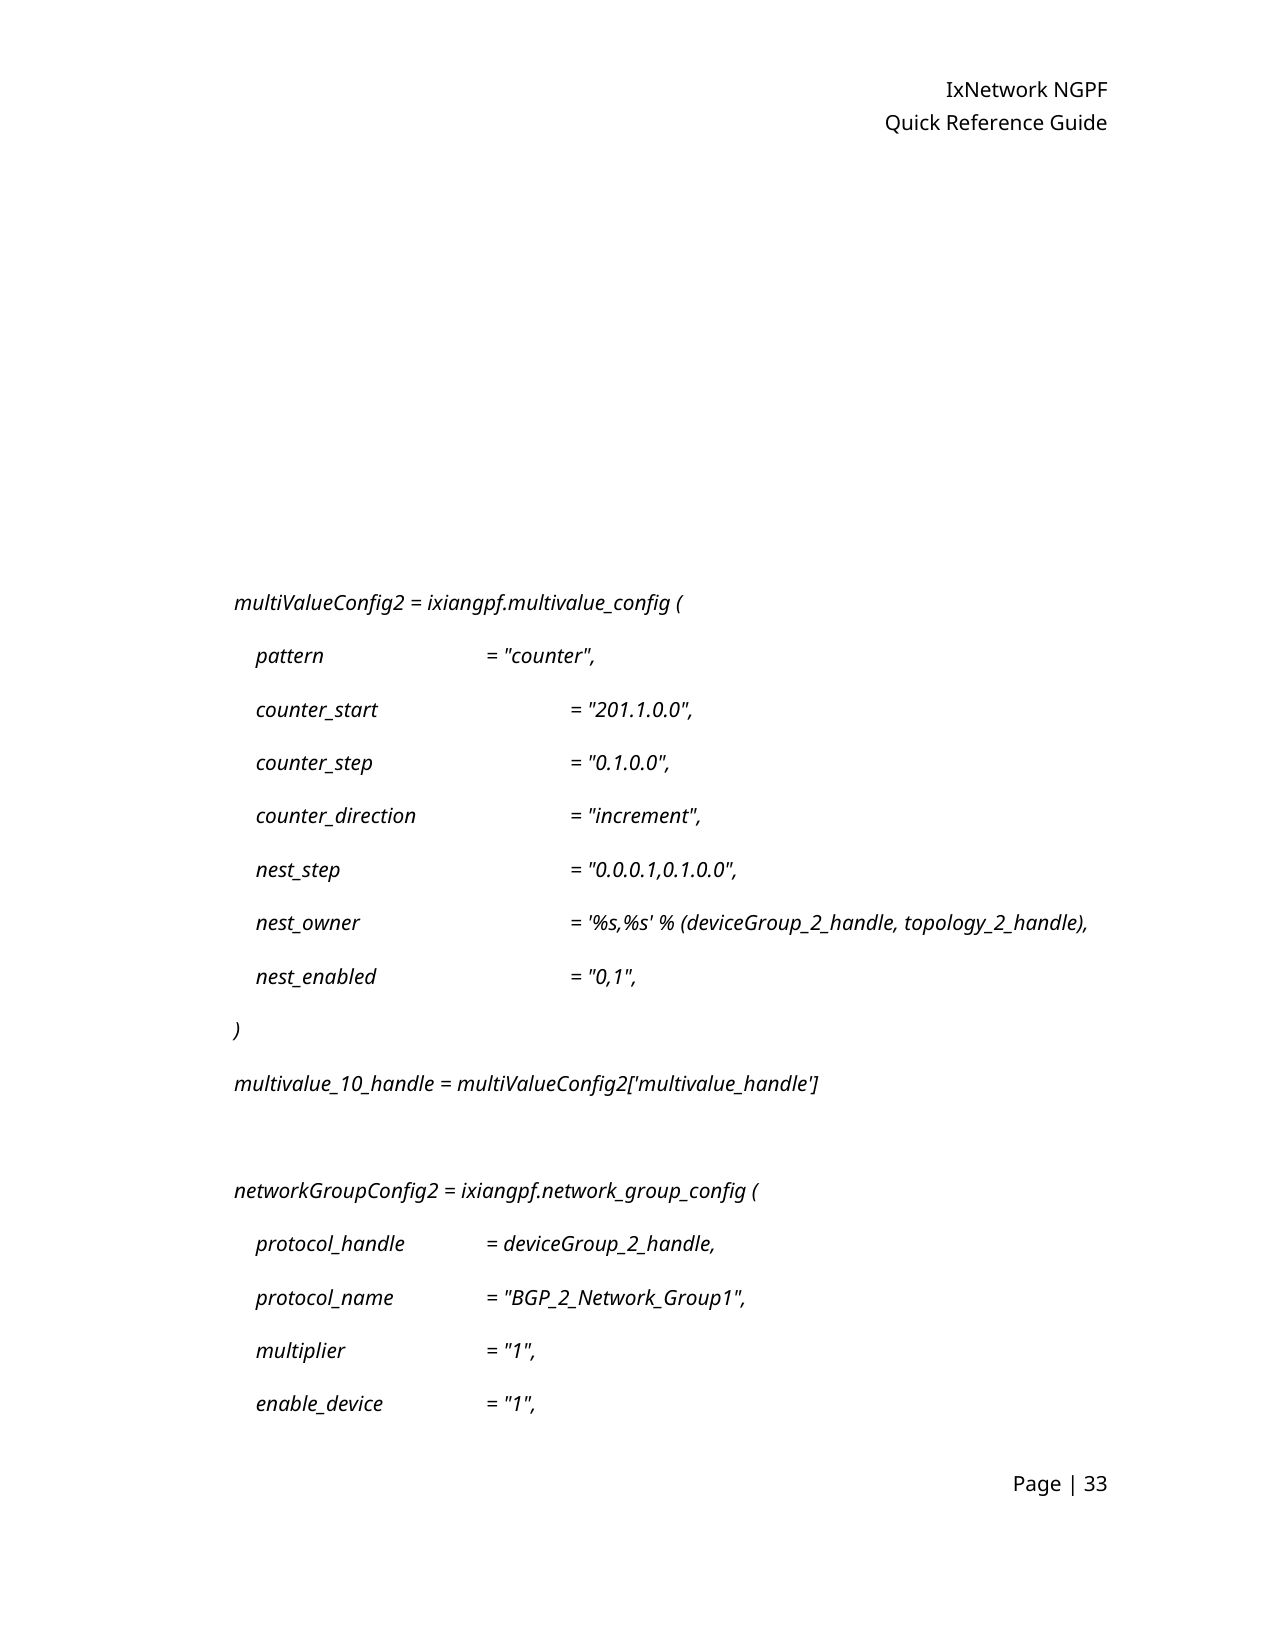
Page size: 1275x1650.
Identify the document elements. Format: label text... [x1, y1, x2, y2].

text counter_direction = "increment", [234, 802, 1107, 830]
text counter_start = "201.1.0.0", [234, 695, 1107, 723]
text multiValueConfig2 = ixiangpf.multivalue_config ( [234, 588, 1107, 616]
text nest_enabled = "0,1", [234, 962, 1107, 990]
text nest_owner = '%s,%s' % (deviceGroup_2_handle, topology_2_handle), [234, 908, 1107, 937]
text multivalue_10_handle = multiValueConfig2['multivalue_handle'] [234, 1069, 1107, 1097]
text networkGroupConfig2 = ixiangpf.network_group_config ( [234, 1176, 1107, 1204]
text enable_device = "1", [234, 1389, 1107, 1418]
text multiplier = "1", [234, 1336, 1107, 1364]
text counter_step = "0.1.0.0", [234, 748, 1107, 777]
text nest_step = "0.0.0.1,0.1.0.0", [234, 855, 1107, 883]
text pattern = "counter", [234, 641, 1107, 670]
text ) [234, 1015, 1107, 1044]
text protocol_handle = deviceGroup_2_handle, [234, 1229, 1107, 1258]
text protocol_name = "BGP_2_Network_Group1", [234, 1283, 1107, 1311]
